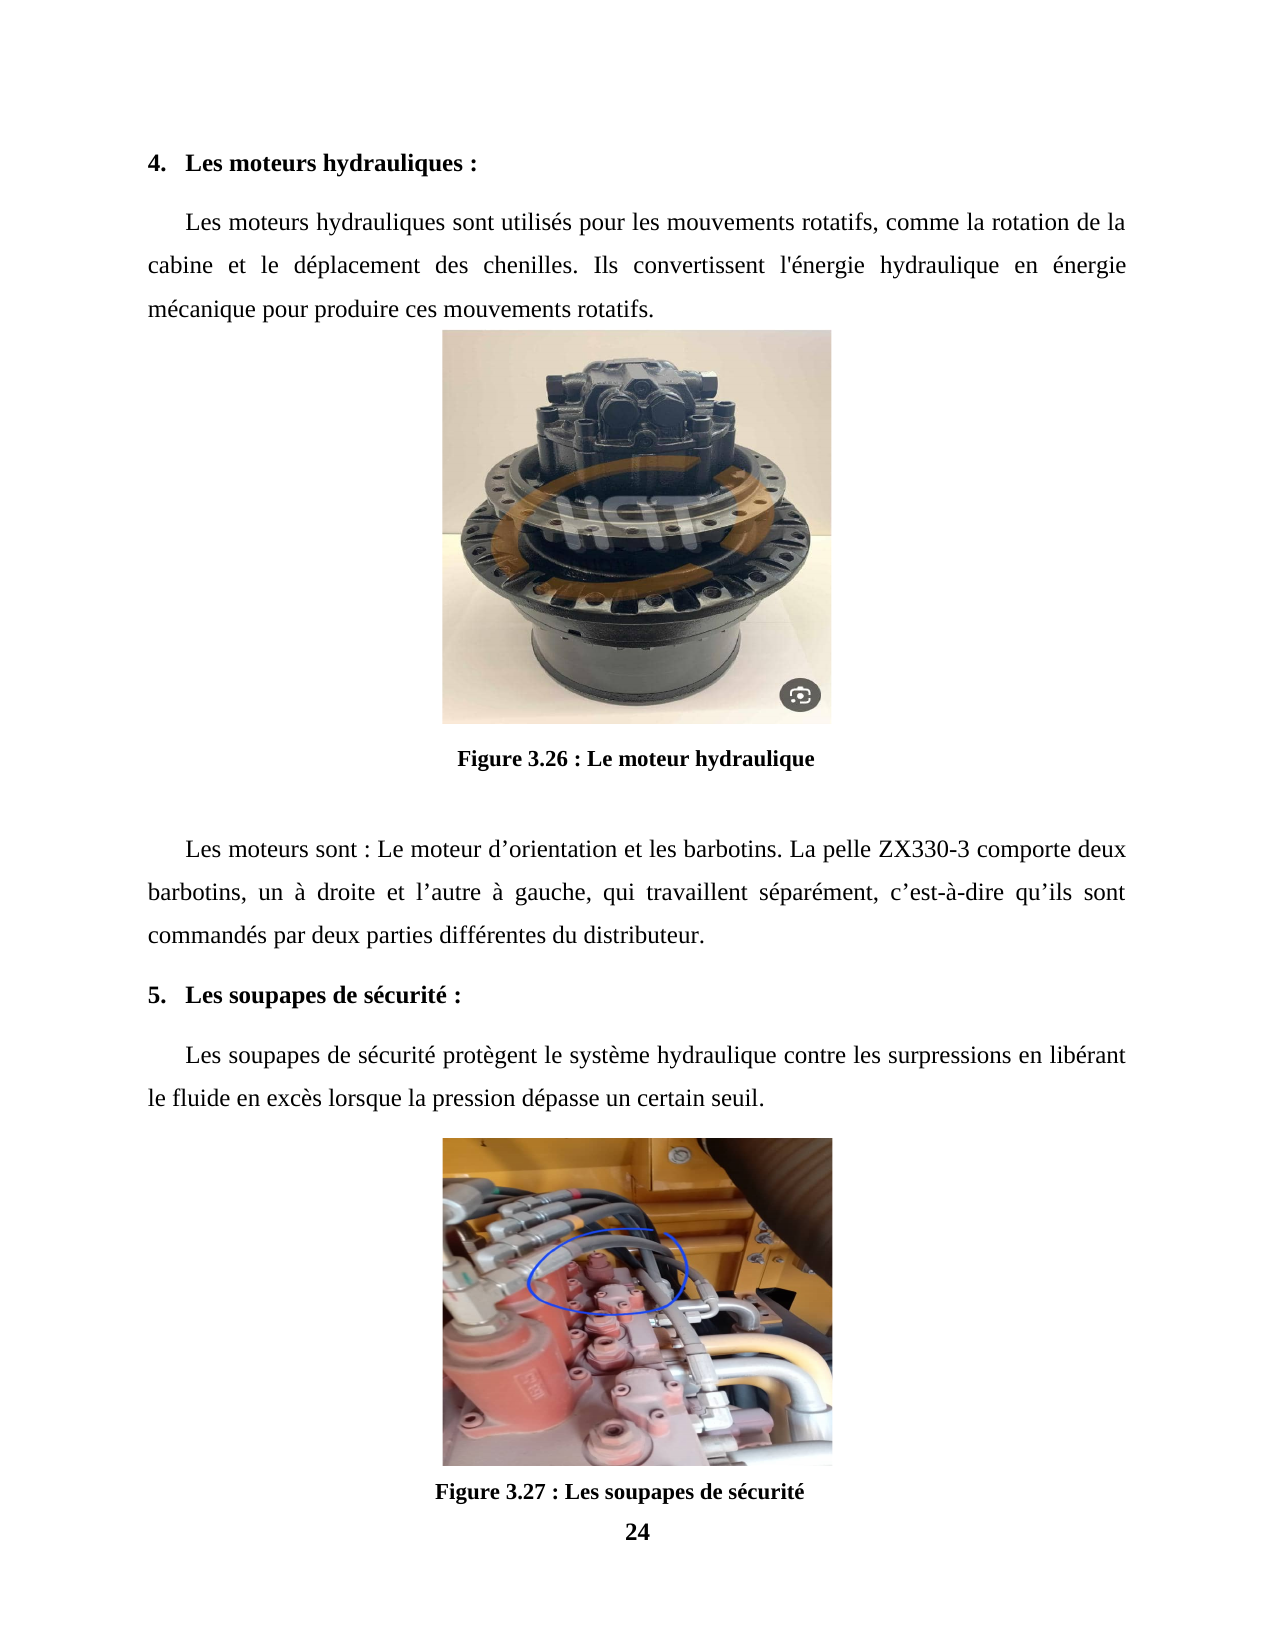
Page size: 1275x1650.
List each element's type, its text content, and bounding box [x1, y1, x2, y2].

list Les soupapes de sécurité : [148, 980, 1127, 1009]
picture [442, 329, 832, 724]
picture [442, 1138, 833, 1466]
text Les moteurs hydrauliques sont utilisés pour les mouvements rotatifs, comme la rotation de la cabine et le déplacement des chenilles. Ils convertissent l'énergie hydraulique en énergie mécanique pour produire ces mouvements rotatifs. [148, 207, 1127, 322]
text Les soupapes de sécurité protègent le système hydraulique contre les surpressions en libérant le fluide en excès lorsque la pression dépasse un certain seuil. [148, 1040, 1127, 1112]
text Les moteurs sont : Le moteur d’orientation et les barbotins. La pelle ZX330-3 comporte deux barbotins, un à droite et l’autre à gauche, qui travaillent séparément, c’est-à-dire qu’ils sont commandés par deux parties différentes du distributeur. [148, 353, 1127, 949]
list Les moteurs hydrauliques : [148, 148, 1127, 176]
